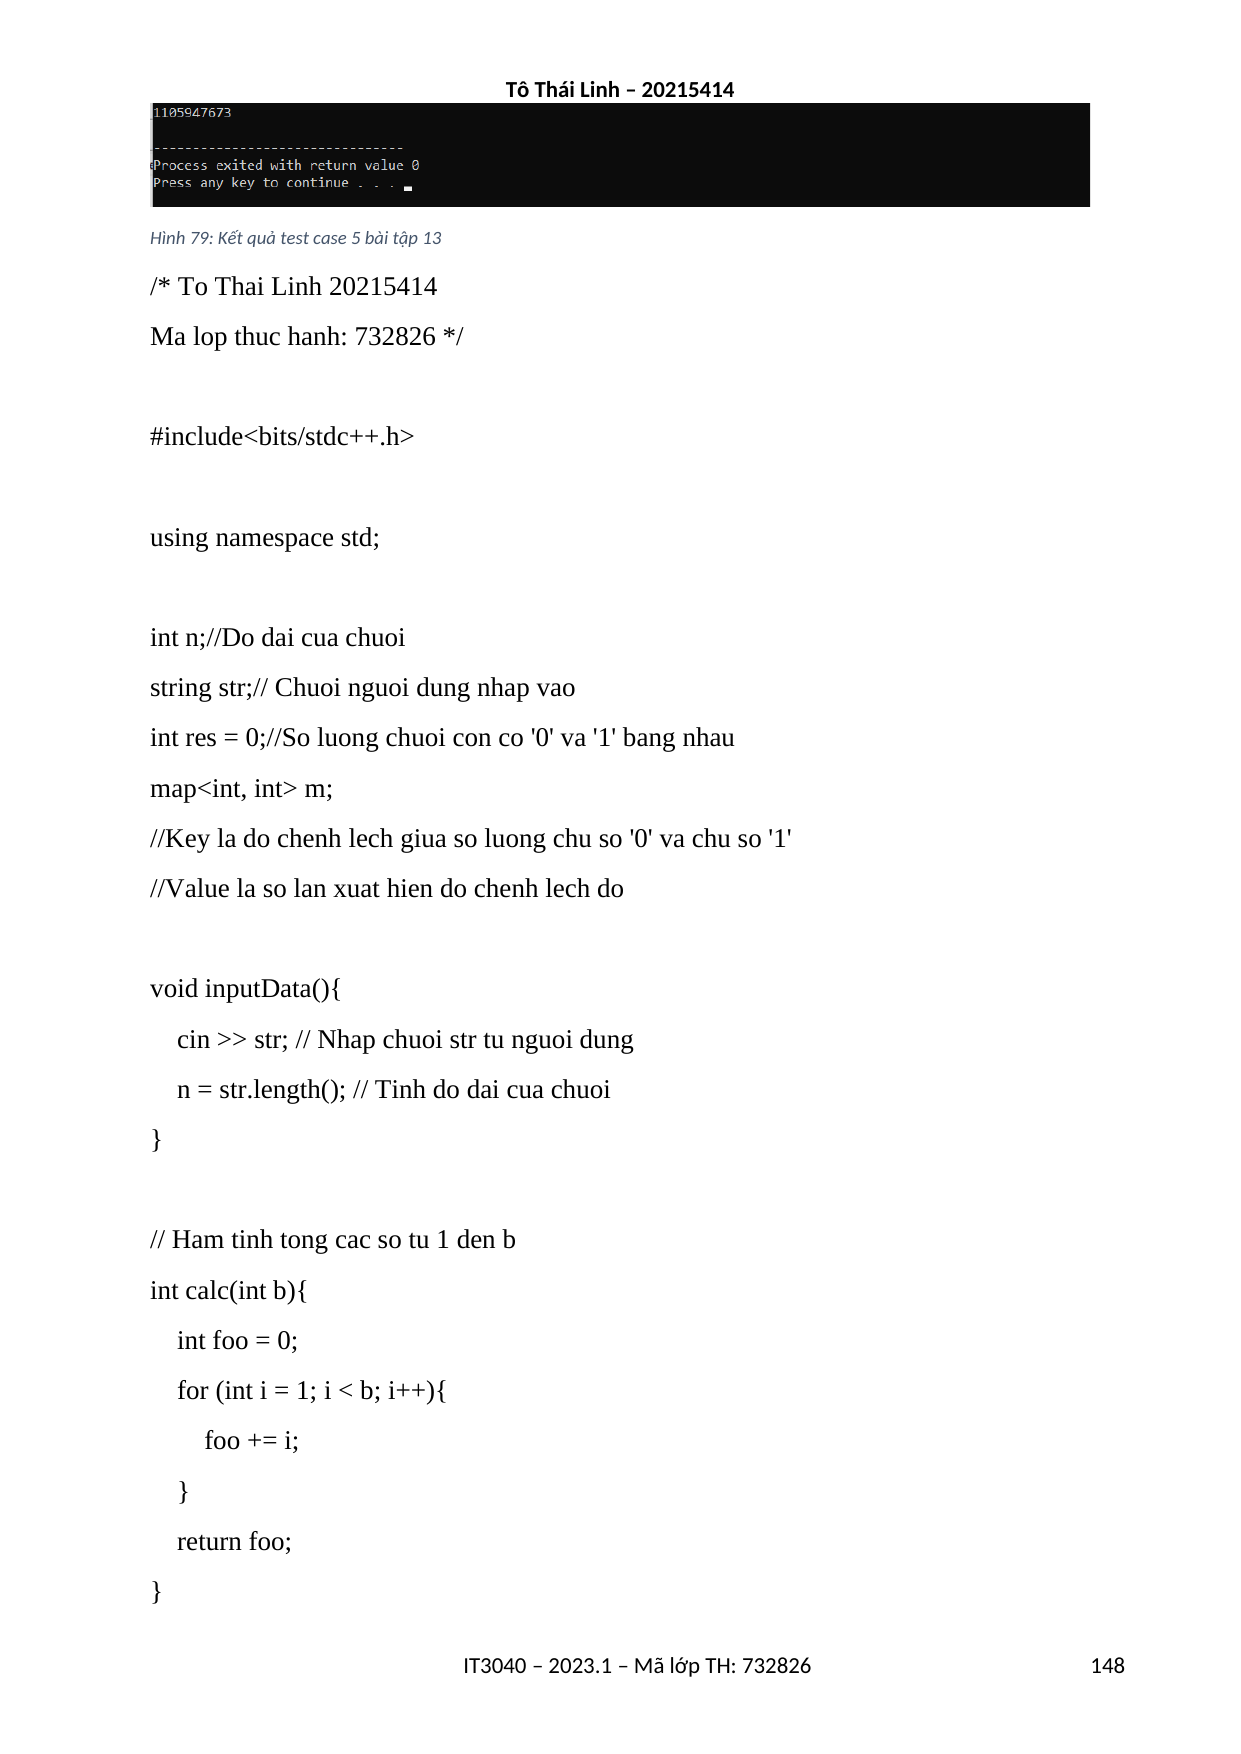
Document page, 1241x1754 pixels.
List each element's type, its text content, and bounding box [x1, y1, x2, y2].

text } [150, 1474, 1090, 1506]
text cin >> str; // Nhap chuoi str tu nguoi dung [150, 1023, 1090, 1054]
text for (int i = 1; i < b; i++){ [150, 1374, 1090, 1405]
text int calc(int b){ [150, 1274, 1090, 1305]
text #include<bits/stdc++.h> [150, 420, 1090, 451]
text Ma lop thuc hanh: 732826 */ [150, 320, 1090, 351]
text // Ham tinh tong cac so tu 1 den b [150, 1223, 1090, 1255]
text } [150, 1123, 1090, 1154]
text int res = 0;//So luong chuoi con co '0' va '1' bang nhau [150, 721, 1090, 753]
text map<int, int> m; [150, 772, 1090, 803]
text int foo = 0; [150, 1324, 1090, 1355]
text //Key la do chenh lech giua so luong chu so '0' va chu so '1' [150, 822, 1090, 853]
text string str;// Chuoi nguoi dung nhap vao [150, 671, 1090, 702]
text using namespace std; [150, 521, 1090, 552]
text n = str.length(); // Tinh do dai cua chuoi [150, 1073, 1090, 1104]
text void inputData(){ [150, 972, 1090, 1004]
text return foo; [150, 1525, 1090, 1556]
picture [150, 103, 1091, 207]
text } [150, 1575, 1090, 1606]
text foo += i; [150, 1424, 1090, 1456]
text //Value la so lan xuat hien do chenh lech do [150, 872, 1090, 903]
text /* To Thai Linh 20215414 [150, 269, 1090, 301]
text int n;//Do dai cua chuoi [150, 621, 1090, 652]
